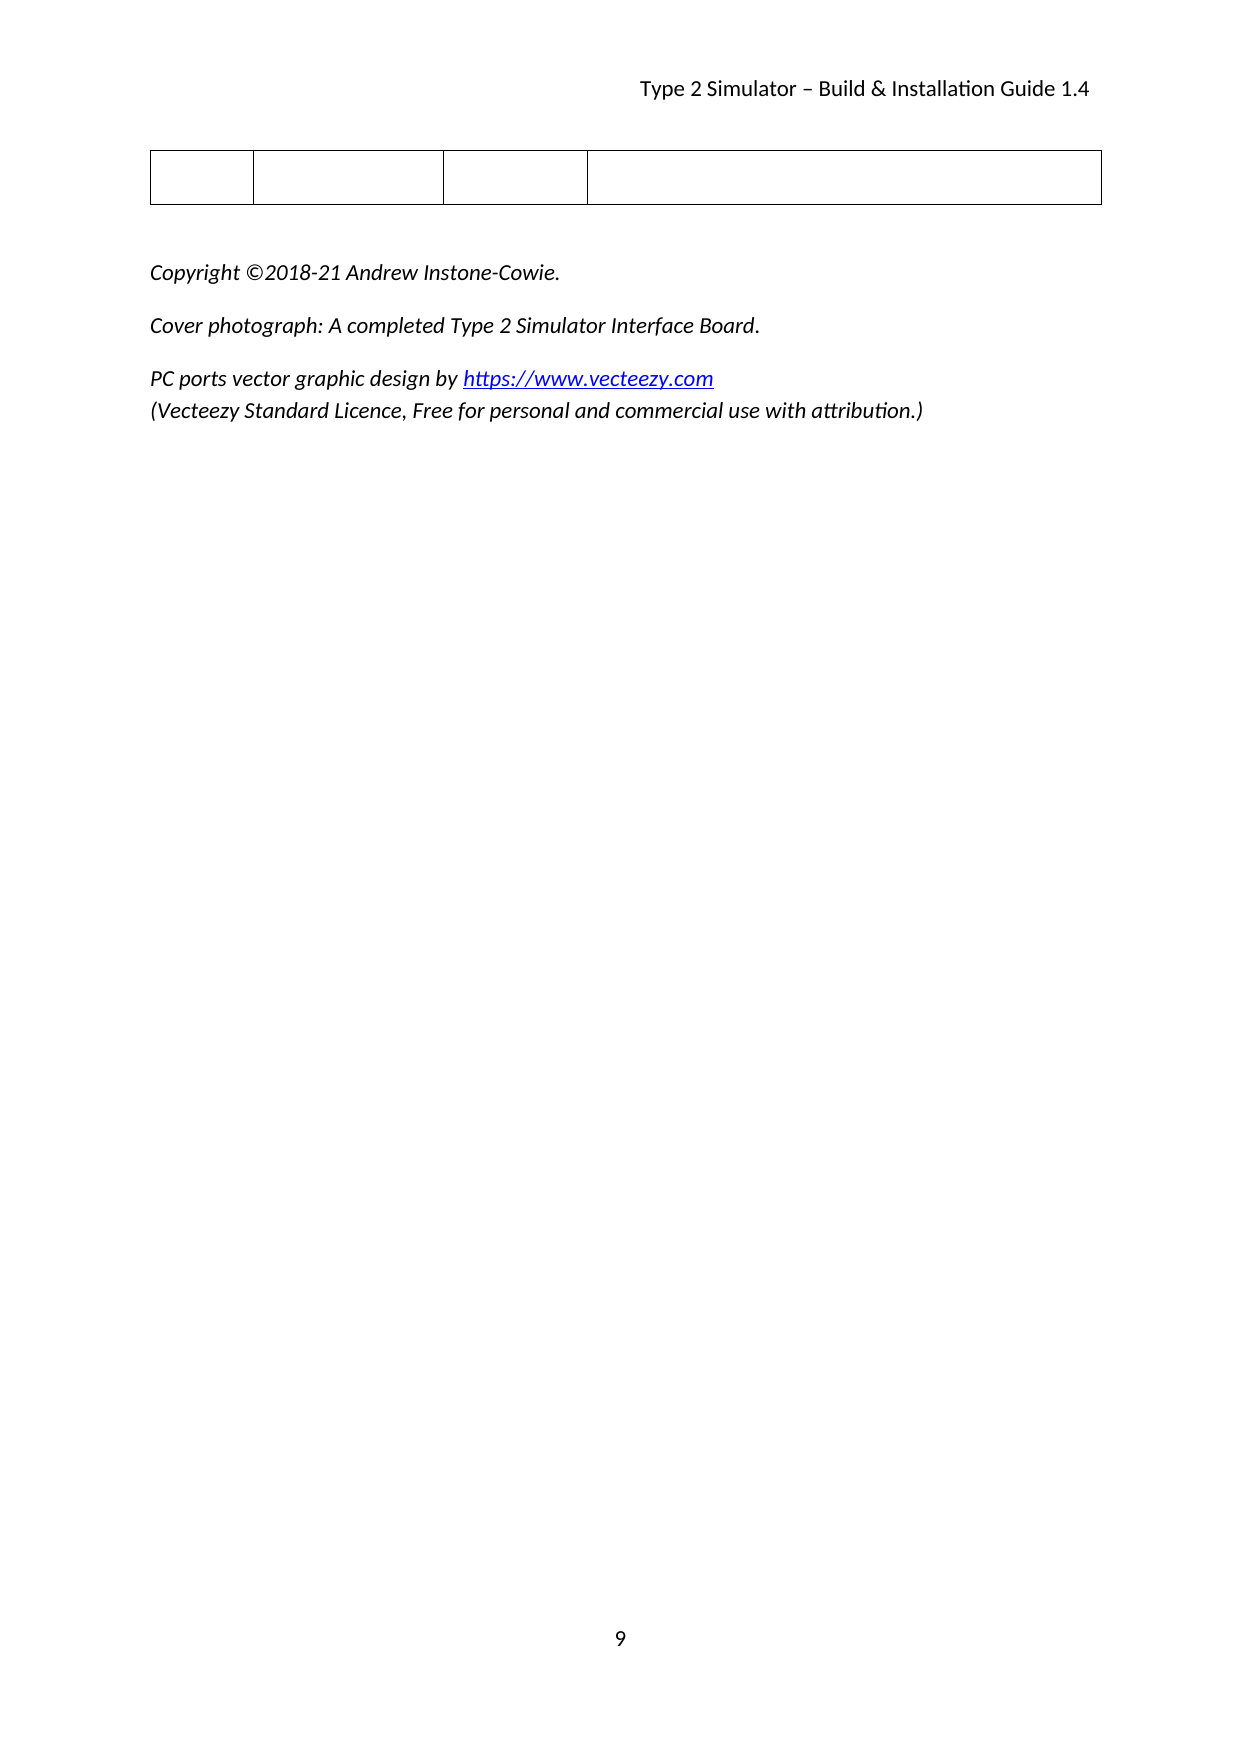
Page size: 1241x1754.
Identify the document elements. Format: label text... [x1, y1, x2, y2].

table_cell [444, 151, 587, 204]
text Cover photograph: A completed Type 2 Simulator Interface Board. [150, 311, 1090, 339]
table_cell [254, 151, 443, 204]
table_cell [151, 151, 253, 204]
text PC ports vector graphic design by https://www.vecteezy.com (Vecteezy Standard Licence, Free for personal and commercial use with attribution.) [150, 364, 1090, 424]
table_cell [588, 151, 1101, 204]
text Copyright ©2018-21 Andrew Instone-Cowie. [150, 258, 1090, 286]
